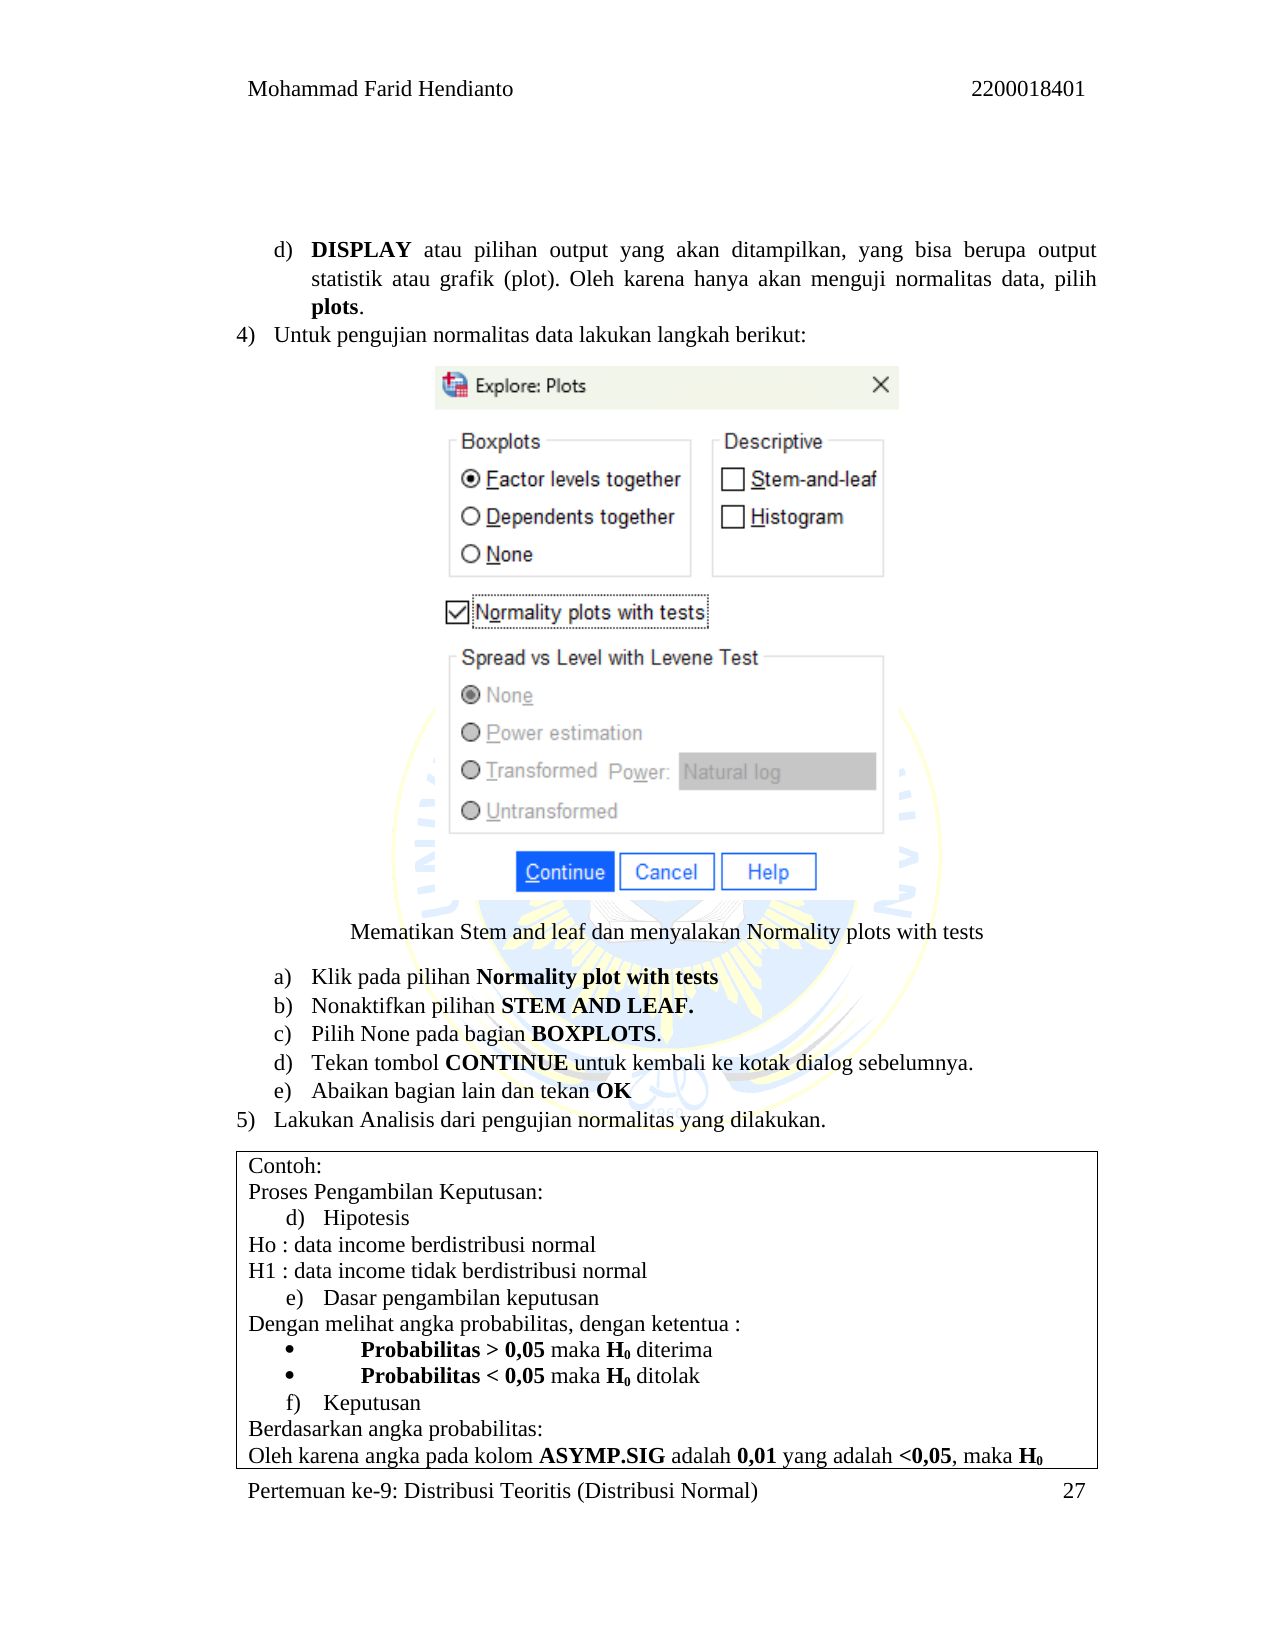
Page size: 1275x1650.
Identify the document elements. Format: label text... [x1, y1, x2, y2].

list DISPLAY atau pilihan output yang akan ditampilkan, yang bisa berupa output statistik atau grafik (plot). Oleh karena hanya akan menguji normalitas data, pilih plots. [274, 236, 1098, 319]
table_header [237, 1152, 1097, 1468]
list Klik pada pilihan Normality plot with tests [274, 963, 1098, 990]
list Pilih None pada bagian BOXPLOTS. [274, 1020, 1098, 1047]
list Tekan tombol CONTINUE untuk kembali ke kotak dialog sebelumnya. [274, 1049, 1098, 1075]
list Untuk pengujian normalitas data lakukan langkah berikut: [236, 322, 1098, 348]
list Lakukan Analisis dari pengujian normalitas yang dilakukan. [236, 1106, 1098, 1132]
text Mematikan Stem and leaf dan menyalakan Normality plots with tests [236, 918, 1098, 945]
list Nonaktifkan pilihan STEM AND LEAF. [274, 992, 1098, 1018]
picture [435, 366, 899, 900]
list Abaikan bagian lain dan tekan OK [274, 1077, 1098, 1103]
